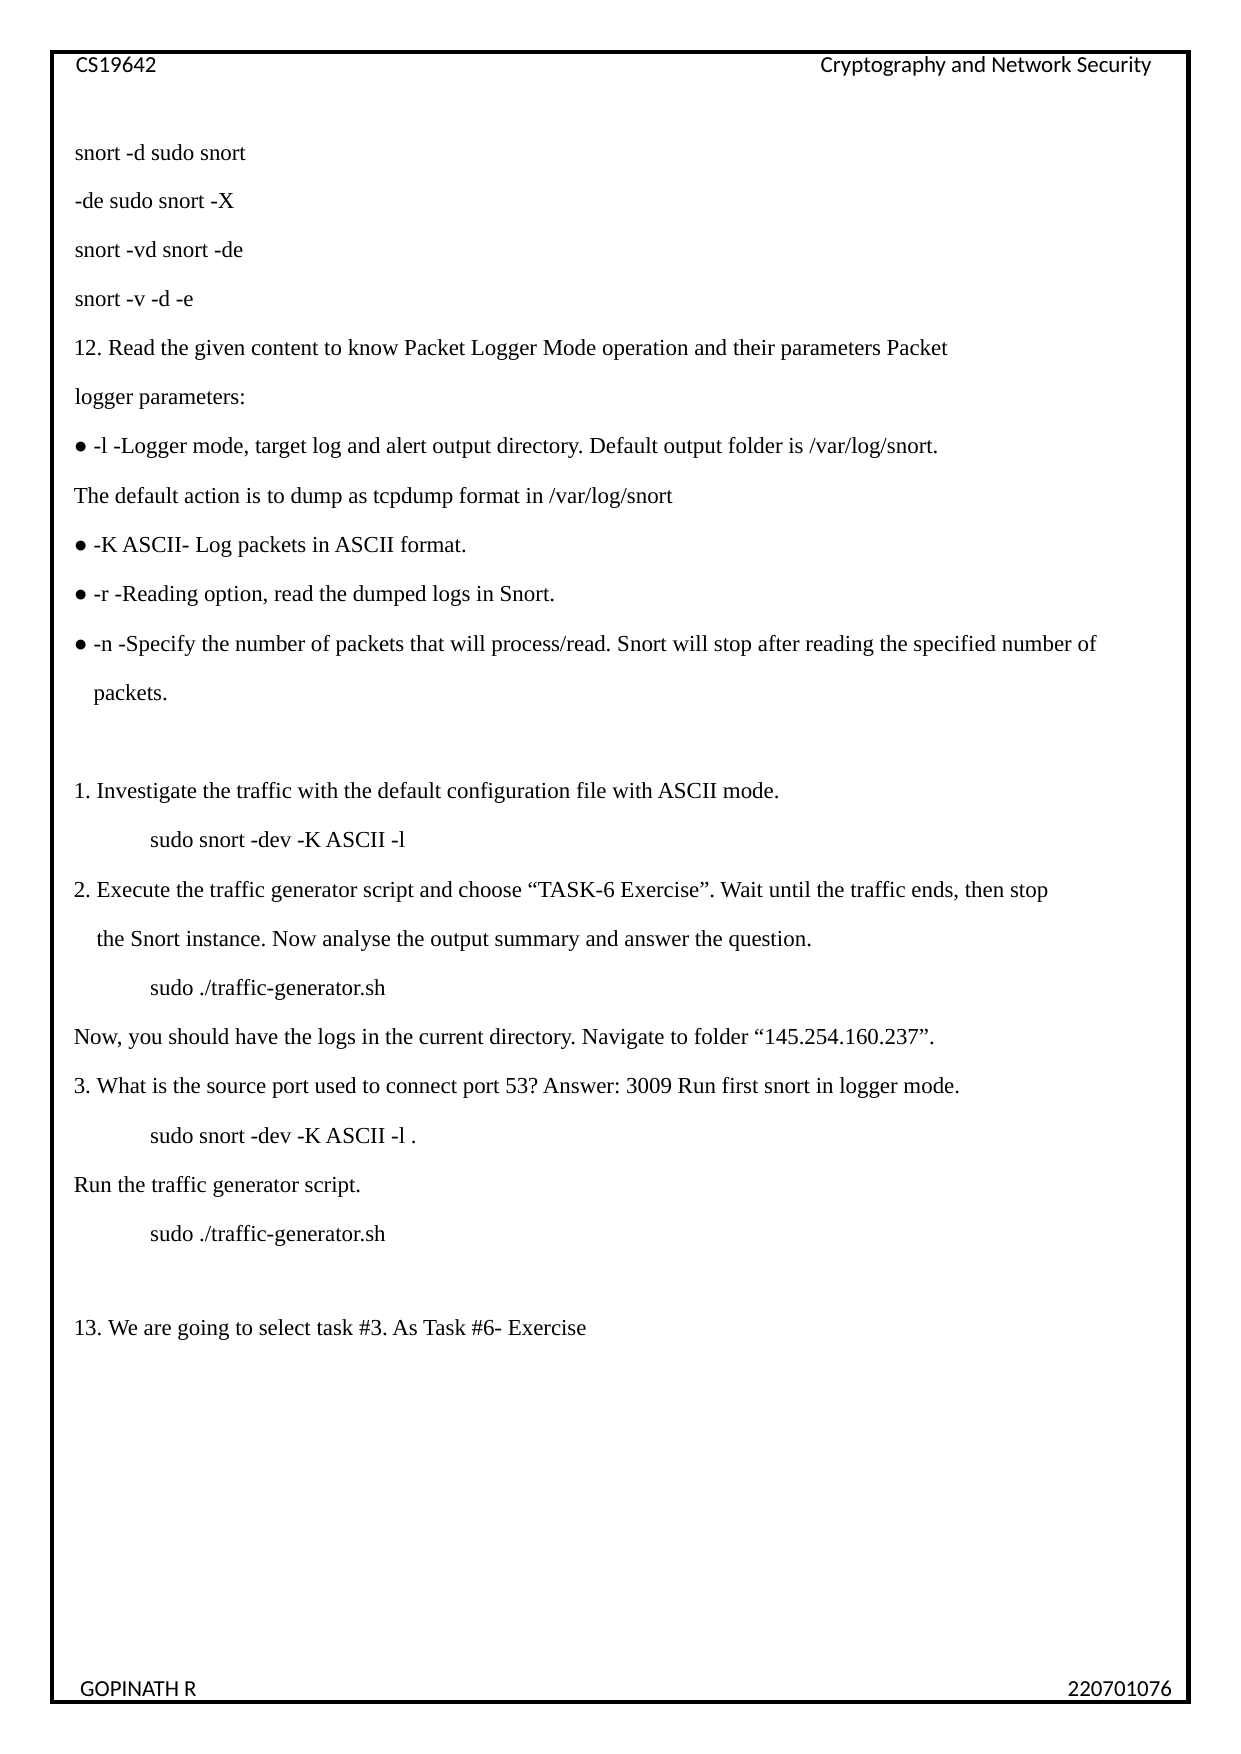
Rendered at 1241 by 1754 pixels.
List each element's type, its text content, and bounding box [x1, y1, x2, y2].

list What is the source port used to connect port 53? Answer: 3009 Run first snort in logger mode. [73, 1073, 1051, 1099]
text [73, 139, 254, 311]
text sudo snort -dev -K ASCII -l [150, 826, 1166, 853]
list Execute the traffic generator script and choose “TASK-6 Exercise”. Wait until the traffic ends, then stop the Snort instance. Now analyse the output summary and answer the question. [73, 876, 1051, 951]
text sudo ./traffic-generator.sh [150, 974, 1166, 1000]
text Now, you should have the logs in the current directory. Navigate to folder “145.254.160.237”. [73, 1023, 1166, 1049]
list Investigate the traffic with the default configuration file with ASCII mode. [73, 777, 1051, 803]
text sudo snort -dev -K ASCII -l . [150, 1122, 1166, 1148]
text 12. Read the given content to know Packet Logger Mode operation and their parameters Packet logger parameters: [73, 334, 950, 409]
list -n -Specify the number of packets that will process/read. Snort will stop after reading the specified number of packets. [73, 630, 1166, 705]
text The default action is to dump as tcpdump format in /var/log/snort [73, 482, 1166, 508]
list -l -Logger mode, target log and alert output directory. Default output folder is /var/log/snort. [73, 433, 1166, 459]
text sudo ./traffic-generator.sh [150, 1220, 1166, 1247]
list -r -Reading option, read the dumped logs in Snort. [73, 580, 1166, 607]
text Run the traffic generator script. [73, 1171, 1166, 1198]
list -K ASCII- Log packets in ASCII format. [73, 531, 1166, 557]
list We are going to select task #3. As Task #6- Exercise [73, 1314, 1166, 1341]
